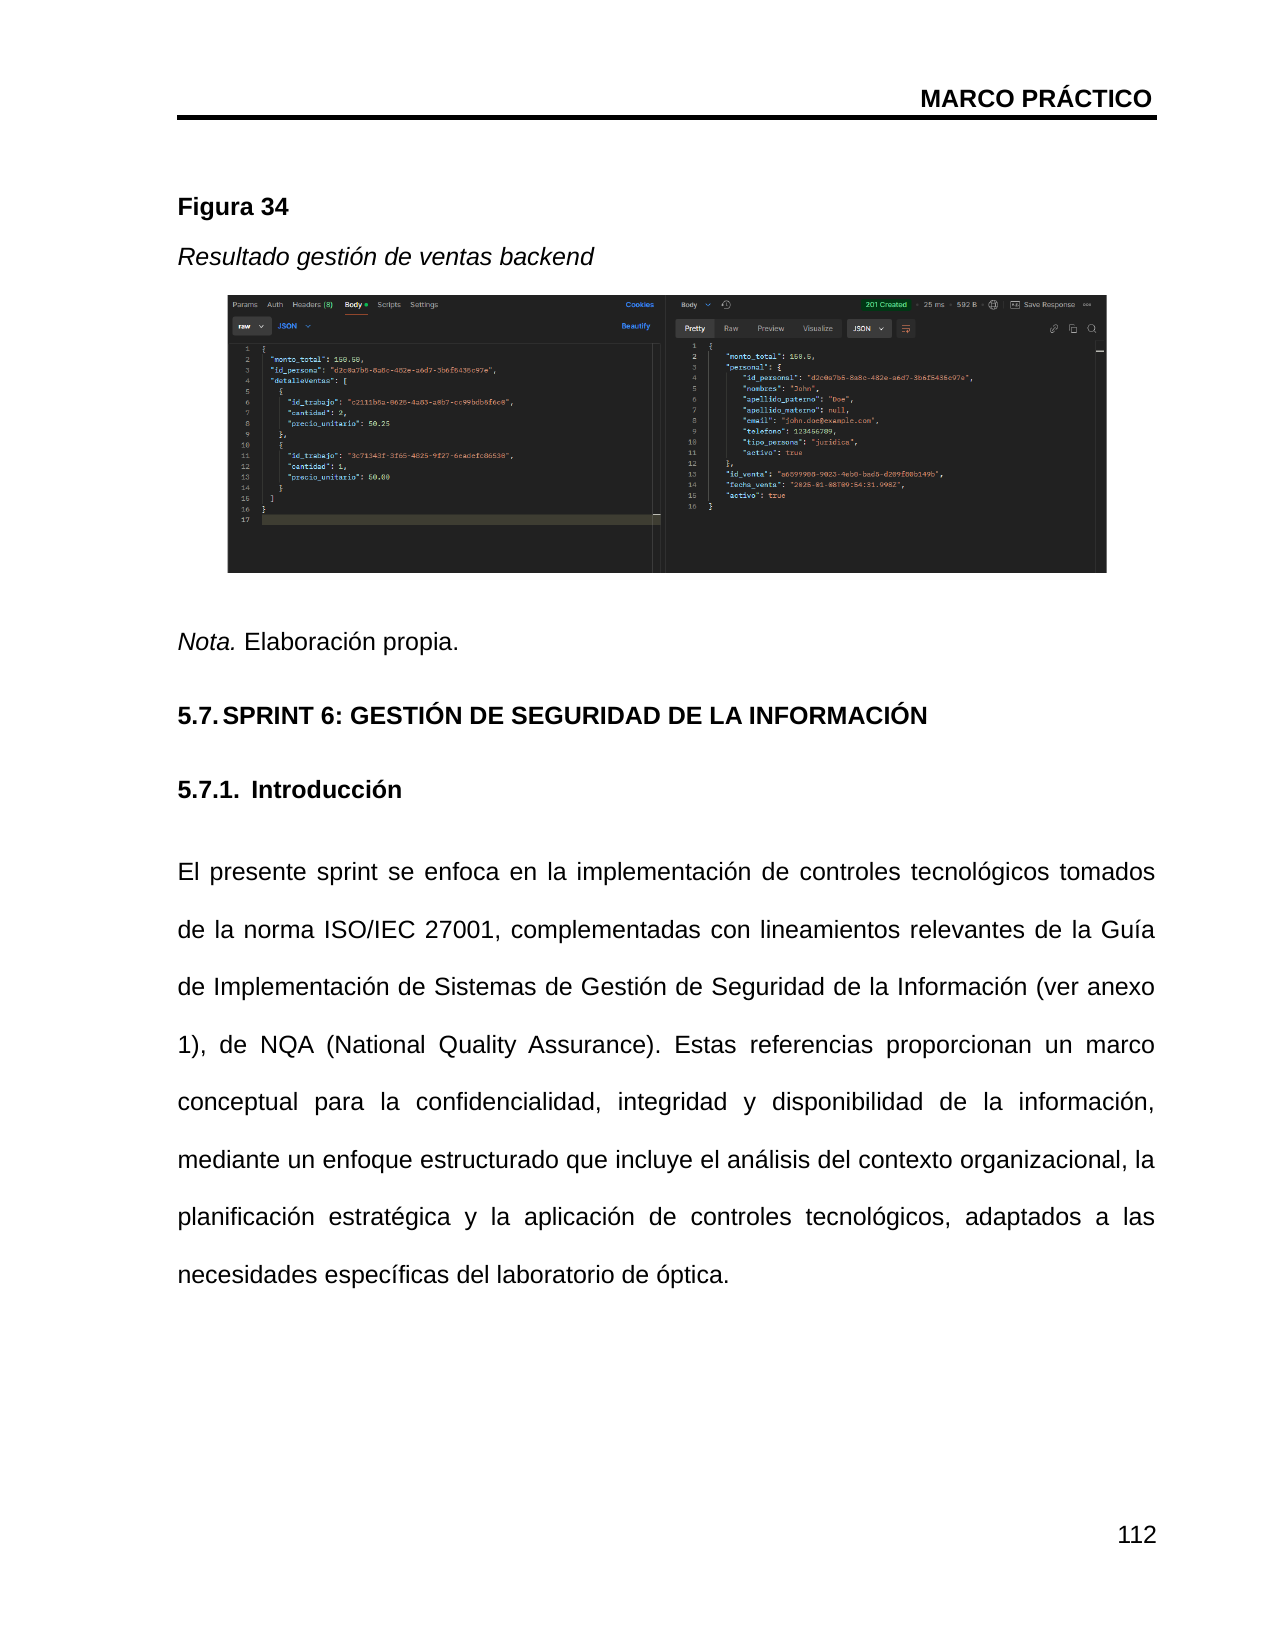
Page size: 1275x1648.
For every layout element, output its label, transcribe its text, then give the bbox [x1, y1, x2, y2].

subtitle SPRINT 6: GESTIÓN DE SEGURIDAD DE LA INFORMACIÓN [177, 701, 1157, 729]
picture [227, 295, 1107, 573]
text Resultado gestión de ventas backend [177, 242, 1157, 270]
subtitle Introducción [177, 775, 1157, 803]
text El presente sprint se enfoca en la implementación de controles tecnológicos tomados de la norma ISO/IEC 27001, complementadas con lineamientos relevantes de la Guía de Implementación de Sistemas de Gestión de Seguridad de la Información (ver anexo 1), de NQA (National Quality Assurance). Estas referencias proporcionan un marco conceptual para la confidencialidad, integridad y disponibilidad de la información, mediante un enfoque estructurado que incluye el análisis del contexto organizacional, la planificación estratégica y la aplicación de controles tecnológicos, adaptados a las necesidades específicas del laboratorio de óptica. [177, 857, 1157, 1288]
text Nota. Elaboración propia. [177, 626, 1157, 655]
